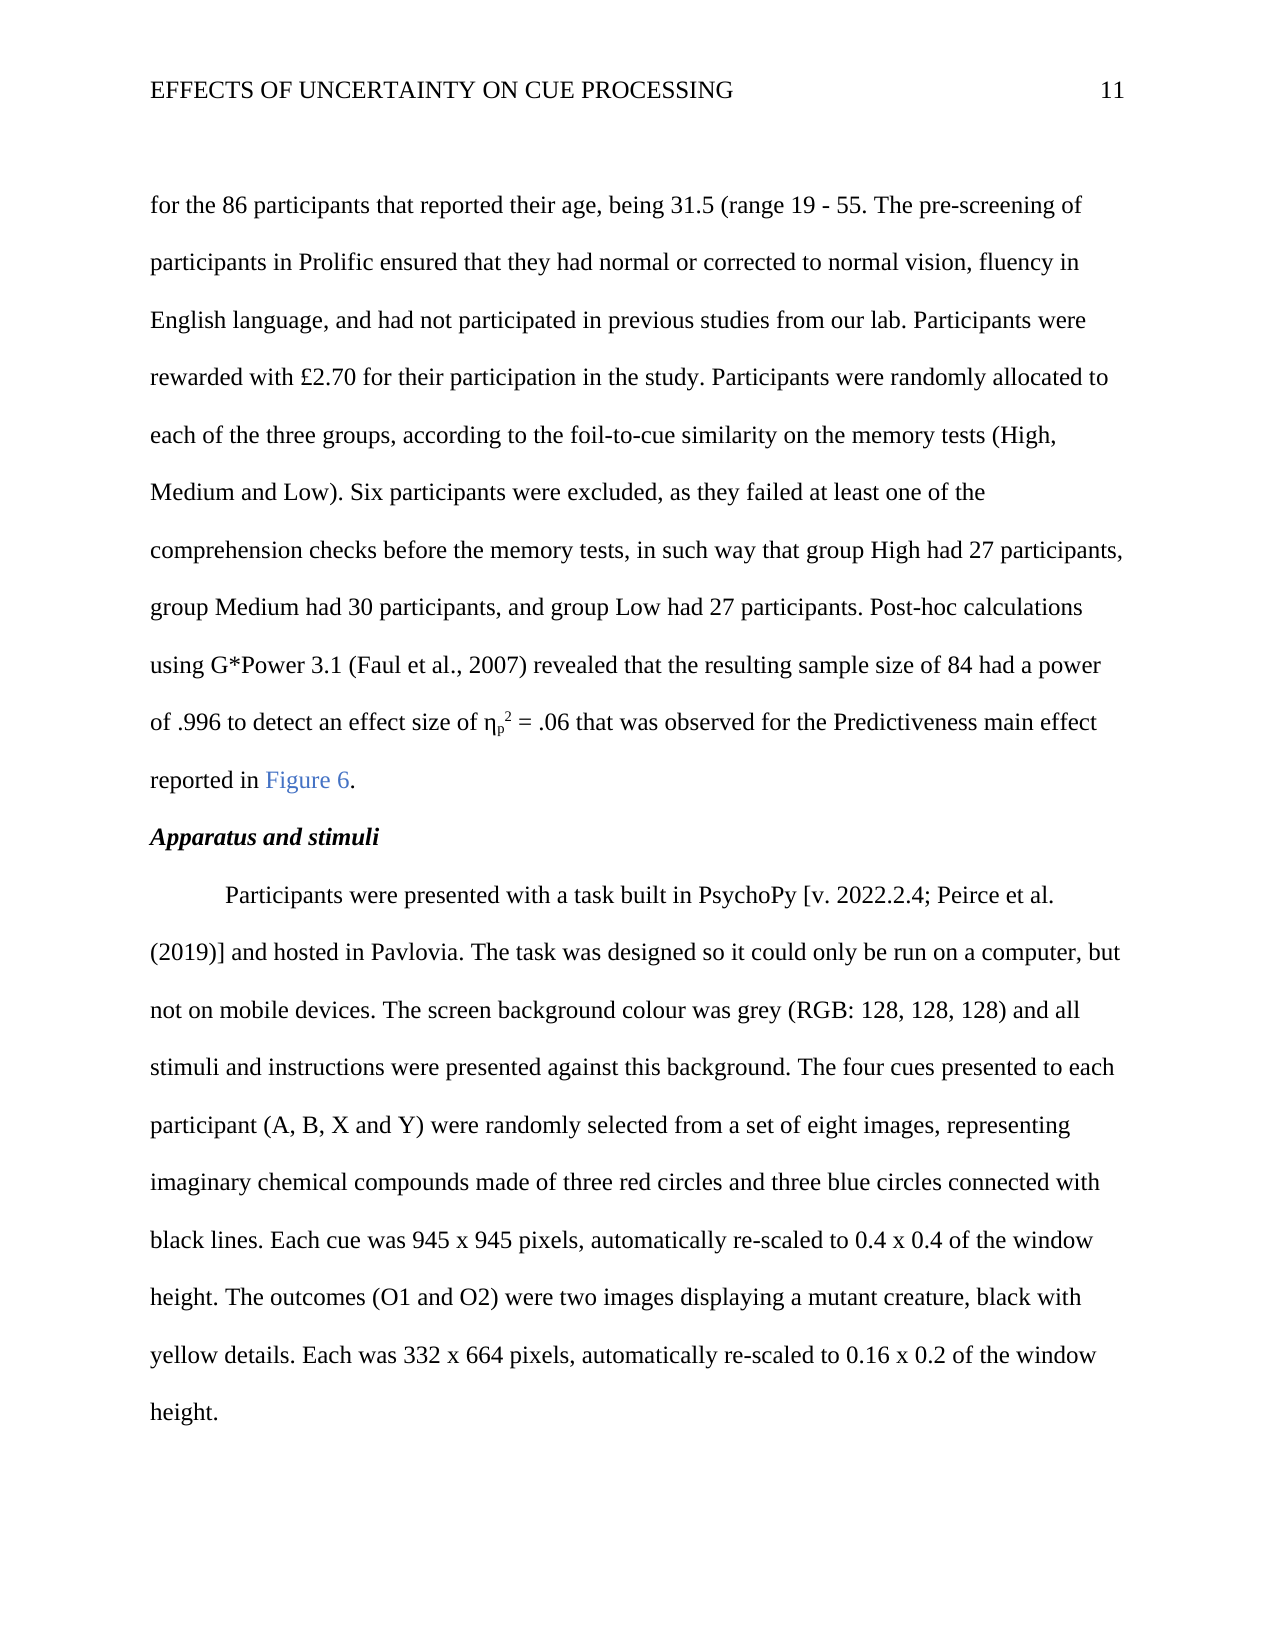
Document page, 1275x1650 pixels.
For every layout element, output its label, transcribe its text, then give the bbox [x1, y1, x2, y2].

text Participants were presented with a task built in PsychoPy [v. 2022.2.4; Peirce et al. (2019)] and hosted in Pavlovia. The task was designed so it could only be run on a computer, but not on mobile devices. The screen background colour was grey (RGB: 128, 128, 128) and all stimuli and instructions were presented against this background. The four cues presented to each participant (A, B, X and Y) were randomly selected from a set of eight images, representing imaginary chemical compounds made of three red circles and three blue circles connected with black lines. Each cue was 945 x 945 pixels, automatically re-scaled to 0.4 x 0.4 of the window height. The outcomes (O1 and O2) were two images displaying a mutant creature, black with yellow details. Each was 332 x 664 pixels, automatically re-scaled to 0.16 x 0.2 of the window height. [150, 880, 1125, 1426]
subtitle Apparatus and stimuli [150, 822, 1125, 851]
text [150, 190, 1125, 794]
